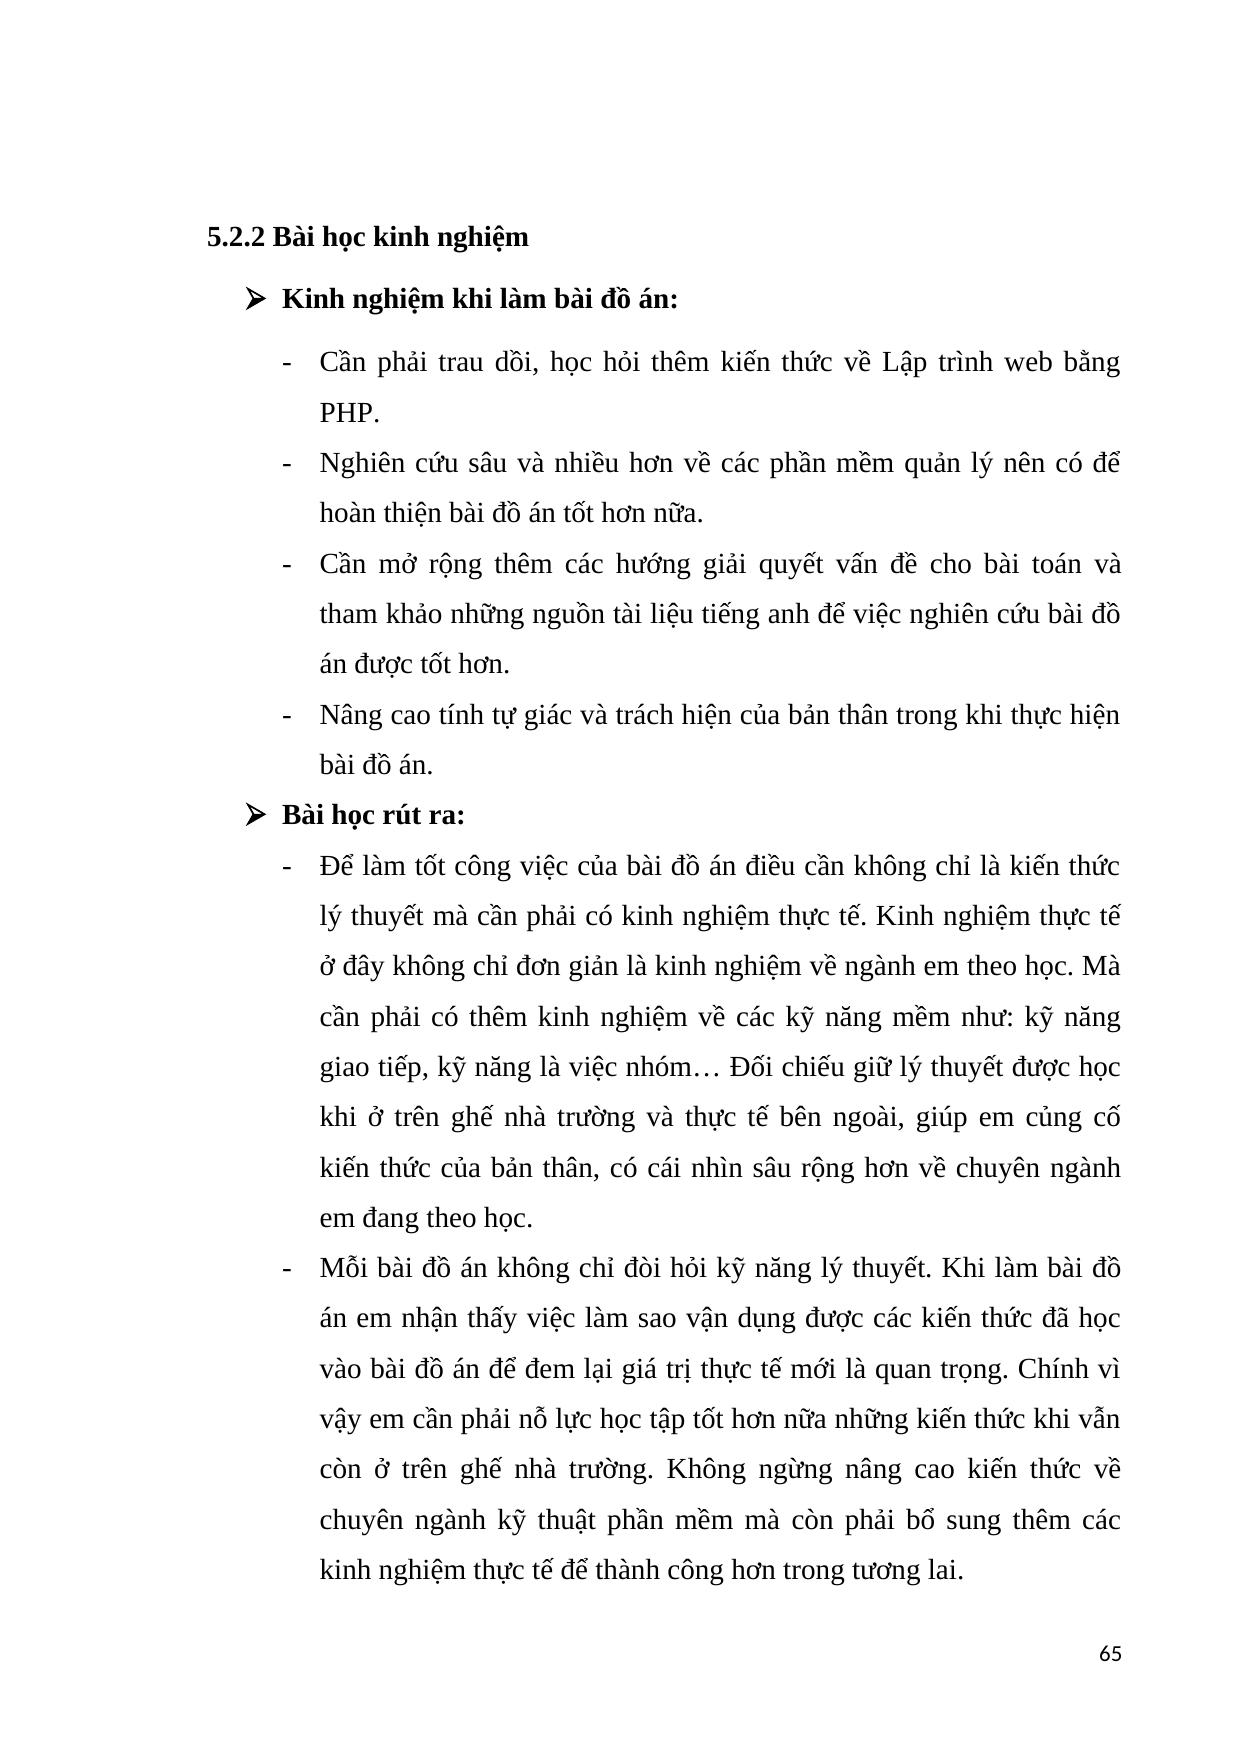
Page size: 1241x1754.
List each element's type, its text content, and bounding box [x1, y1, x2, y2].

subtitle 5.2.2 Bài học kinh nghiệm [207, 219, 1122, 252]
list Nghiên cứu sâu và nhiều hơn về các phần mềm quản lý nên có để hoàn thiện bài đồ án tốt hơn nữa. [282, 445, 1122, 529]
list Kinh nghiệm khi làm bài đồ án: [244, 282, 1122, 315]
list Cần phải trau dồi, học hỏi thêm kiến thức về Lập trình web bằng PHP. [282, 344, 1122, 428]
list Bài học rút ra: [244, 797, 1122, 831]
list Cần mở rộng thêm các hướng giải quyết vấn đề cho bài toán và tham khảo những nguồn tài liệu tiếng anh để việc nghiên cứu bài đồ án được tốt hơn. [282, 546, 1122, 680]
list Mỗi bài đồ án không chỉ đòi hỏi kỹ năng lý thuyết. Khi làm bài đồ án em nhận thấy việc làm sao vận dụng được các kiến thức đã học vào bài đồ án để đem lại giá trị thực tế mới là quan trọng. Chính vì vậy em cần phải nỗ lực học tập tốt hơn nữa những kiến thức khi vẫn còn ở trên ghế nhà trường. Không ngừng nâng cao kiến thức về chuyên ngành kỹ thuật phần mềm mà còn phải bổ sung thêm các kinh nghiệm thực tế để thành công hơn trong tương lai. [282, 1250, 1122, 1586]
list Nâng cao tính tự giác và trách hiện của bản thân trong khi thực hiện bài đồ án. [282, 697, 1122, 781]
list Để làm tốt công việc của bài đồ án điều cần không chỉ là kiến thức lý thuyết mà cần phải có kinh nghiệm thực tế. Kinh nghiệm thực tế ở đây không chỉ đơn giản là kinh nghiệm về ngành em theo học. Mà cần phải có thêm kinh nghiệm về các kỹ năng mềm như: kỹ năng giao tiếp, kỹ năng là việc nhóm… Đối chiếu giữ lý thuyết được học khi ở trên ghế nhà trường và thực tế bên ngoài, giúp em củng cố kiến thức của bản thân, có cái nhìn sâu rộng hơn về chuyên ngành em đang theo học. [282, 848, 1122, 1233]
